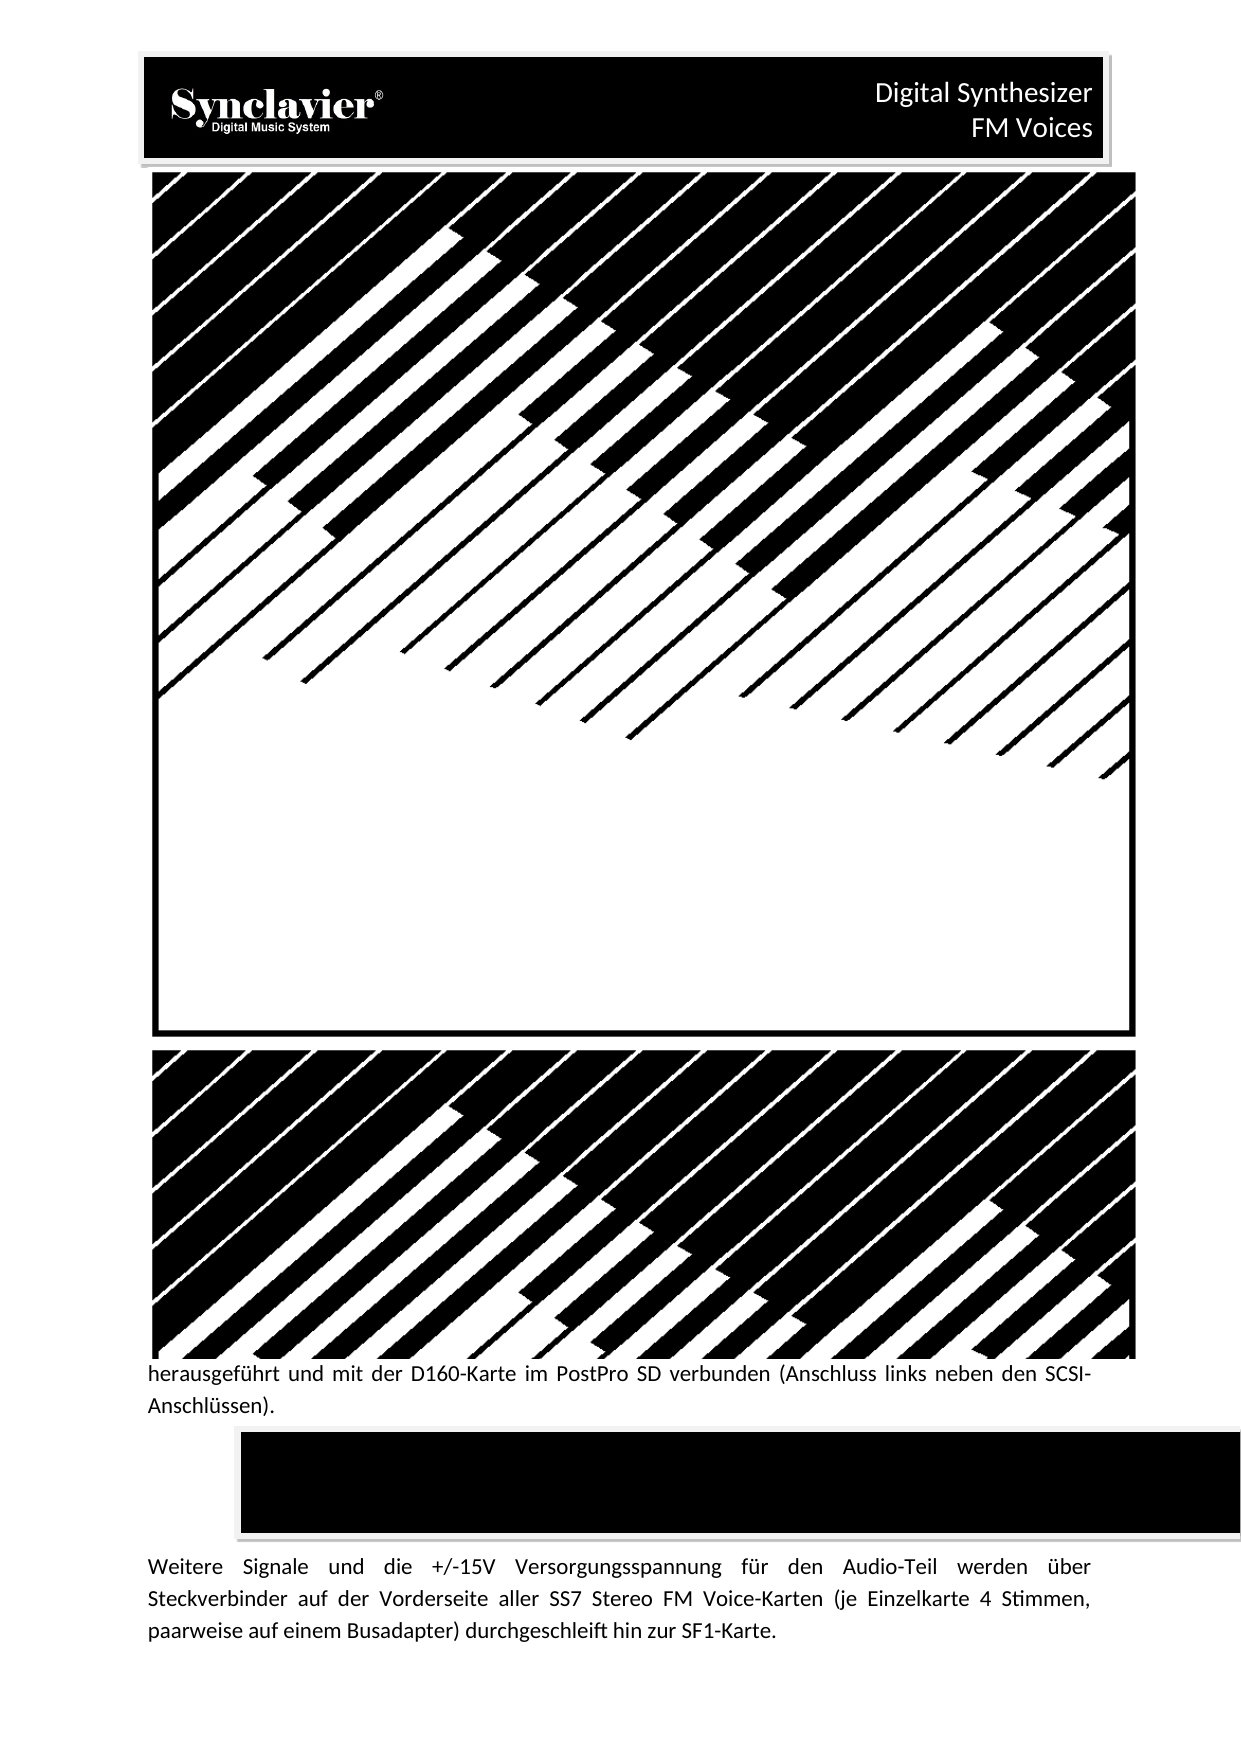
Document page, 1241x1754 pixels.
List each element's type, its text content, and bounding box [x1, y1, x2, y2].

picture [158, 70, 392, 142]
picture [147, 1045, 1143, 1359]
picture [147, 167, 1143, 1042]
text Die SS4-Karten werden auf der Vorderseite untereinander mit einem Flachkabel in Reihe verbunden (oberer Stecker Ausgang an unteren Stecker Eingang der nächsten SS4-Karte), und schließlich aus dem Gehäuse herausgeführt und mit der D160-Karte im PostPro SD verbunden (Anschluss links neben den SCSI-Anschlüssen). [148, 1359, 1093, 1419]
text Weitere Signale und die +/-15V Versorgungsspannung für den Audio-Teil werden über Steckverbinder auf der Vorderseite aller SS7 Stereo FM Voice-Karten (je Einzelkarte 4 Stimmen, paarweise auf einem Busadapter) durchgeschleift hin zur SF1-Karte. [148, 1552, 1093, 1644]
